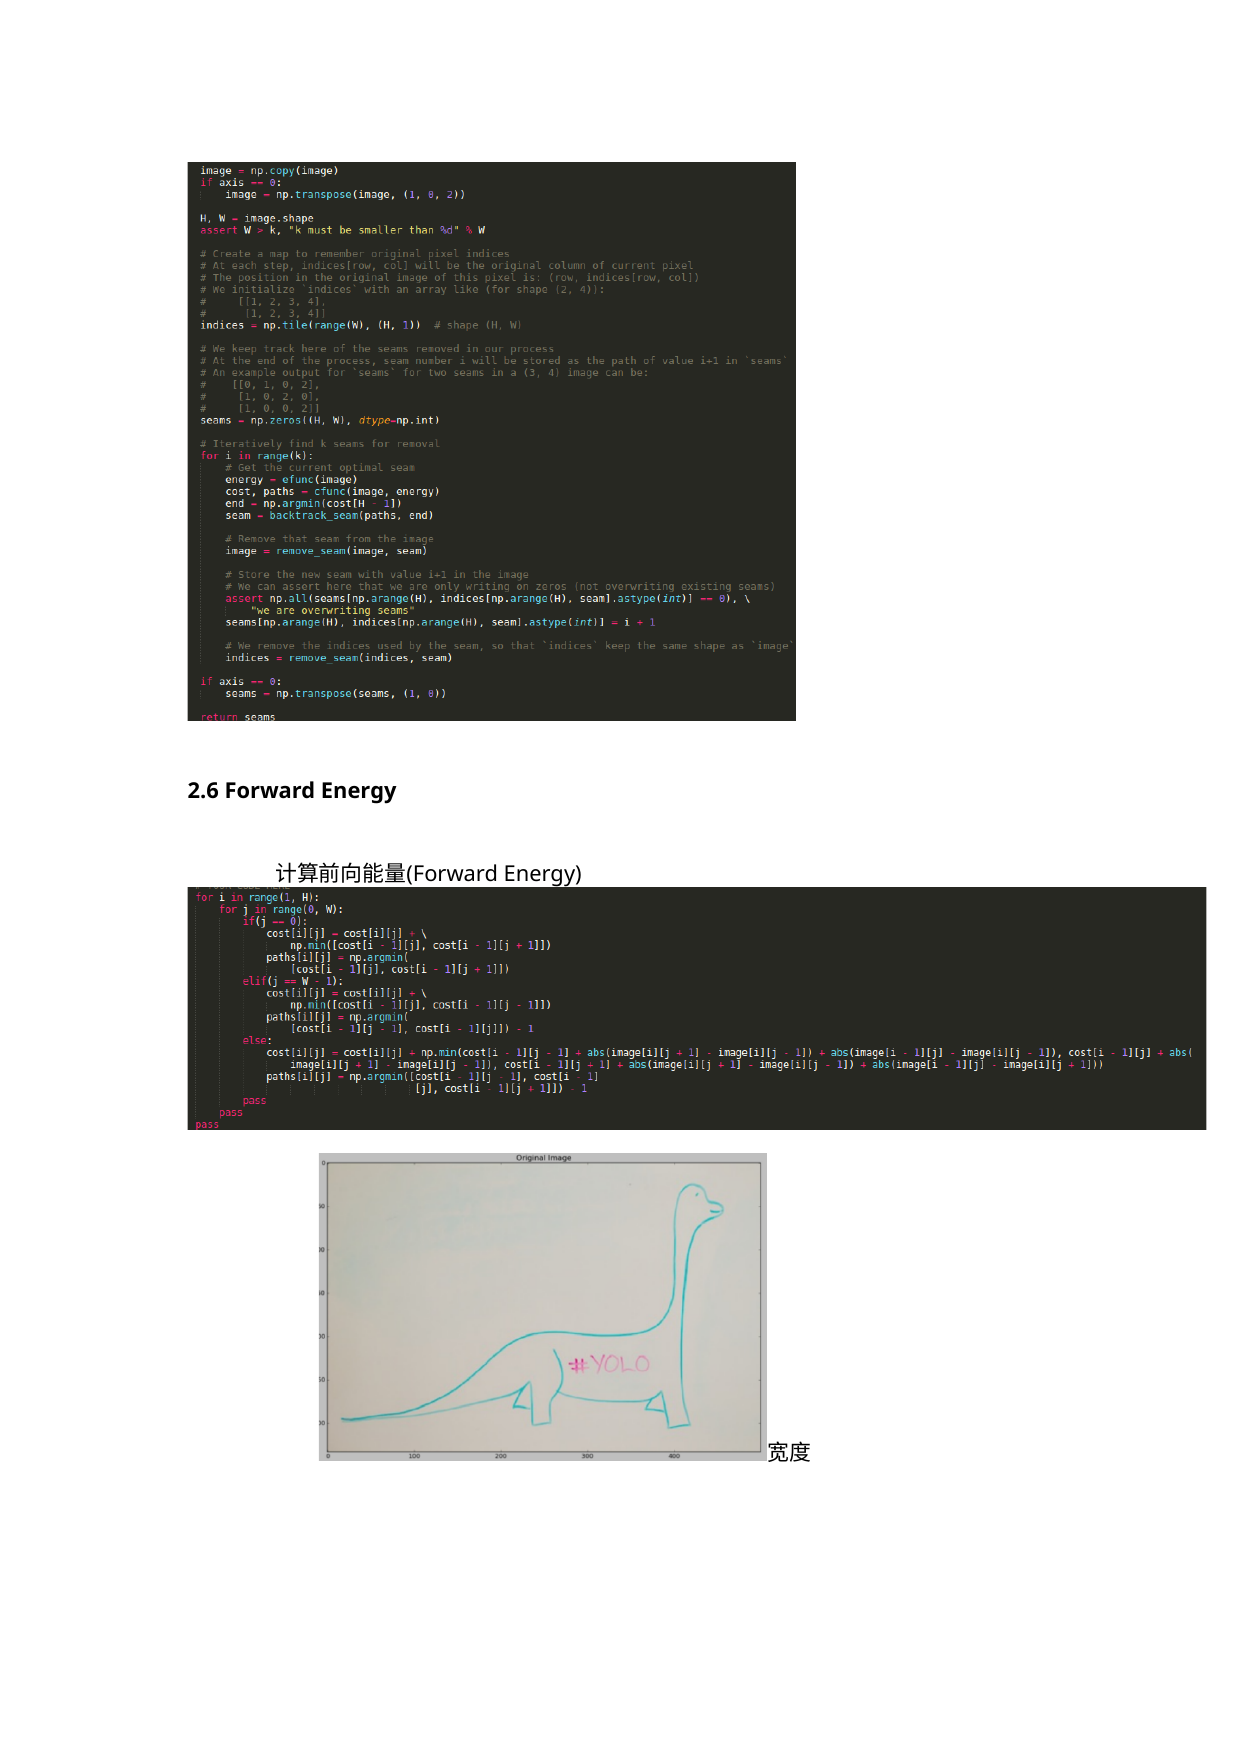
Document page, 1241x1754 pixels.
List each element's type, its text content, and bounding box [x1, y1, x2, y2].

subtitle 2.6 Forward Energy [187, 774, 1053, 807]
text 计算前向能量(Forward Energy) [231, 855, 1053, 887]
picture [187, 887, 1207, 1130]
picture [187, 162, 796, 721]
picture [318, 1153, 767, 1461]
